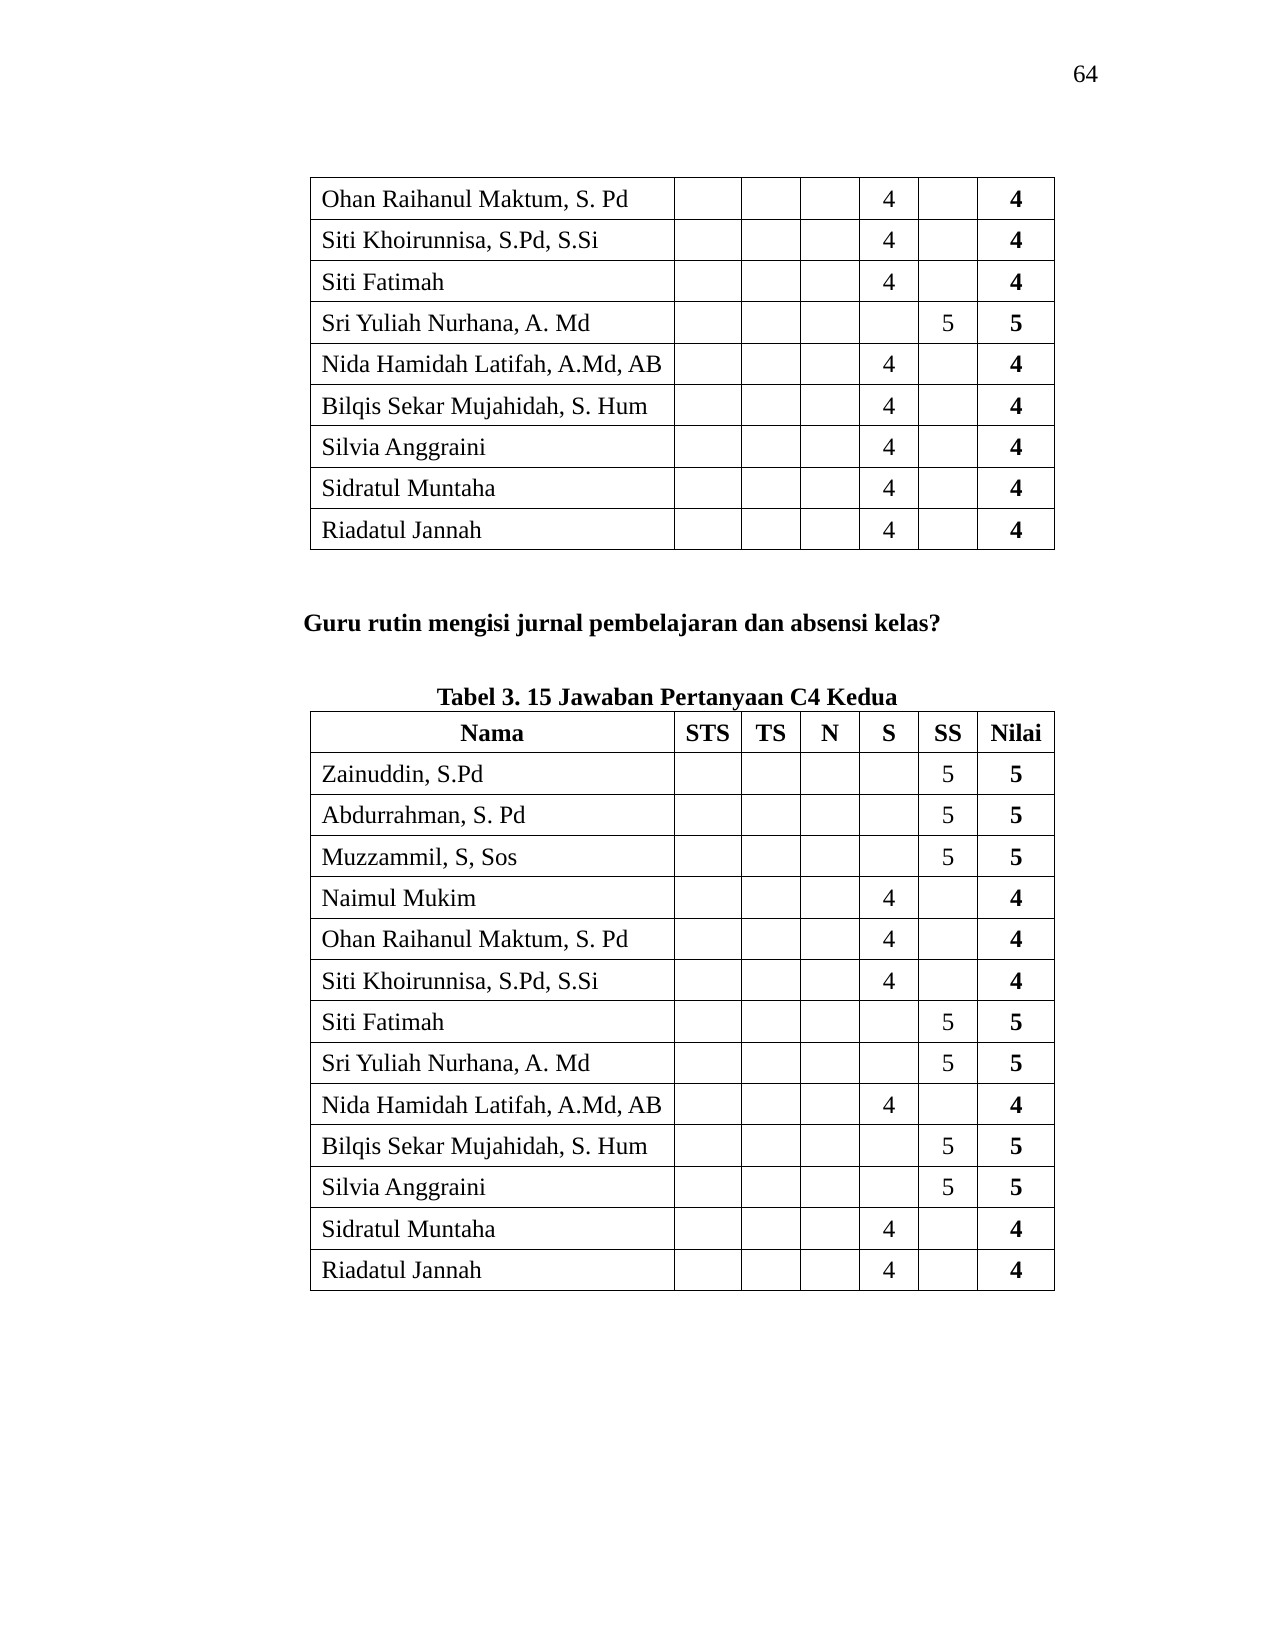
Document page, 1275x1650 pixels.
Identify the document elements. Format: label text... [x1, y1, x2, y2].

table_cell [801, 385, 859, 425]
table_cell 5 [978, 1043, 1054, 1083]
table_cell [675, 795, 741, 835]
table_header Nama [311, 712, 674, 752]
table_cell [742, 468, 800, 508]
table_cell 5 [919, 795, 977, 835]
table_cell Silvia Anggraini [311, 1167, 674, 1207]
table_cell [742, 877, 800, 918]
table_cell [742, 1167, 800, 1207]
table_cell 5 [919, 1125, 977, 1166]
table_cell Silvia Anggraini [311, 426, 674, 467]
table_cell [742, 919, 800, 959]
table_cell [675, 178, 741, 218]
table_cell [919, 1084, 977, 1124]
table_cell [675, 1250, 741, 1290]
table_cell [675, 385, 741, 425]
table_cell Riadatul Jannah [311, 509, 674, 549]
table_cell Siti Fatimah [311, 1001, 674, 1042]
table_cell 4 [860, 877, 918, 918]
table_cell [742, 795, 800, 835]
table_cell [742, 220, 800, 260]
table_cell 5 [919, 1043, 977, 1083]
table_cell [801, 344, 859, 384]
table_cell 5 [919, 836, 977, 876]
table_cell [860, 836, 918, 876]
table_cell [742, 426, 800, 467]
table_cell [675, 753, 741, 793]
table_cell [801, 960, 859, 1000]
table_cell [919, 468, 977, 508]
table_cell [860, 1043, 918, 1083]
list Guru rutin mengisi jurnal pembelajaran dan absensi kelas? [303, 608, 1098, 637]
table_cell [675, 1043, 741, 1083]
table_cell [801, 1125, 859, 1166]
table_cell 5 [978, 795, 1054, 835]
table_cell Nida Hamidah Latifah, A.Md, AB [311, 1084, 674, 1124]
table_cell [742, 960, 800, 1000]
table_cell [860, 753, 918, 793]
table_cell 4 [860, 178, 918, 218]
table_cell [919, 509, 977, 549]
table_cell [919, 385, 977, 425]
table_cell Ohan Raihanul Maktum, S. Pd [311, 919, 674, 959]
table_cell [919, 261, 977, 301]
table_cell 4 [860, 960, 918, 1000]
text Tabel 3. 15 Jawaban Pertanyaan C4 Kedua [236, 682, 1098, 711]
table_cell 4 [978, 919, 1054, 959]
table_cell [675, 1167, 741, 1207]
table_cell [742, 1125, 800, 1166]
table_cell [675, 344, 741, 384]
table_cell 5 [978, 1167, 1054, 1207]
table_cell Riadatul Jannah [311, 1250, 674, 1290]
table_cell [801, 836, 859, 876]
table_cell 4 [860, 1250, 918, 1290]
table_cell [675, 1125, 741, 1166]
table_cell 4 [978, 385, 1054, 425]
table_cell 4 [978, 1084, 1054, 1124]
table_cell [801, 1167, 859, 1207]
table_cell [801, 178, 859, 218]
table_cell [675, 877, 741, 918]
table_cell Muzzammil, S, Sos [311, 836, 674, 876]
table_cell [860, 795, 918, 835]
table_cell [801, 753, 859, 793]
table_cell [801, 426, 859, 467]
table_cell Ohan Raihanul Maktum, S. Pd [311, 178, 674, 218]
table_cell 4 [860, 426, 918, 467]
table_cell [801, 261, 859, 301]
table_cell [919, 426, 977, 467]
table_cell Siti Fatimah [311, 261, 674, 301]
table_cell 5 [978, 302, 1054, 343]
table_cell 4 [860, 1084, 918, 1124]
table_cell 5 [919, 1001, 977, 1042]
table_cell Bilqis Sekar Mujahidah, S. Hum [311, 1125, 674, 1166]
table_cell 4 [860, 261, 918, 301]
table_cell [675, 468, 741, 508]
table_cell 4 [860, 220, 918, 260]
table_cell 5 [919, 753, 977, 793]
table_header SS [919, 712, 977, 752]
table_header Nilai [978, 712, 1054, 752]
table_cell [742, 1084, 800, 1124]
table_cell 4 [860, 509, 918, 549]
table_cell 4 [978, 344, 1054, 384]
table_cell [742, 753, 800, 793]
table_cell Zainuddin, S.Pd [311, 753, 674, 793]
table_cell [919, 344, 977, 384]
table_cell [860, 1001, 918, 1042]
table_cell [742, 344, 800, 384]
table_cell [675, 1001, 741, 1042]
table_cell [919, 220, 977, 260]
table_header N [801, 712, 859, 752]
table_cell 4 [978, 178, 1054, 218]
table_cell [742, 509, 800, 549]
table_cell [675, 836, 741, 876]
table_cell Abdurrahman, S. Pd [311, 795, 674, 835]
table_cell [801, 877, 859, 918]
table_cell [860, 1125, 918, 1166]
table_cell Sri Yuliah Nurhana, A. Md [311, 1043, 674, 1083]
table_cell [801, 795, 859, 835]
table_cell 5 [919, 302, 977, 343]
table_header STS [675, 712, 741, 752]
table_cell [742, 385, 800, 425]
table_cell [675, 426, 741, 467]
table_header TS [742, 712, 800, 752]
table_cell [801, 302, 859, 343]
table_cell [860, 1167, 918, 1207]
table_cell [675, 1208, 741, 1248]
table_cell [742, 1208, 800, 1248]
table_cell Bilqis Sekar Mujahidah, S. Hum [311, 385, 674, 425]
table_cell [801, 1001, 859, 1042]
table_cell 4 [978, 220, 1054, 260]
table_cell [919, 960, 977, 1000]
table_cell [801, 509, 859, 549]
table_cell 5 [978, 1125, 1054, 1166]
table_cell 4 [860, 385, 918, 425]
table_cell 4 [860, 919, 918, 959]
table_cell [919, 877, 977, 918]
table_cell Naimul Mukim [311, 877, 674, 918]
table_cell Nida Hamidah Latifah, A.Md, AB [311, 344, 674, 384]
table_cell [801, 1084, 859, 1124]
table_cell 4 [978, 960, 1054, 1000]
table_cell 4 [978, 468, 1054, 508]
table_cell [801, 468, 859, 508]
table_cell 4 [978, 426, 1054, 467]
table_cell 5 [919, 1167, 977, 1207]
table_cell [801, 1250, 859, 1290]
table_cell 4 [978, 1250, 1054, 1290]
table_cell [742, 1043, 800, 1083]
table_cell [919, 178, 977, 218]
table_cell 5 [978, 753, 1054, 793]
table_cell [742, 1001, 800, 1042]
table_cell [919, 1208, 977, 1248]
table_cell [675, 302, 741, 343]
table_cell [919, 1250, 977, 1290]
table_cell [675, 919, 741, 959]
table_cell [675, 261, 741, 301]
table_cell [742, 836, 800, 876]
table_cell [675, 1084, 741, 1124]
table_cell [742, 302, 800, 343]
table_cell 4 [978, 877, 1054, 918]
table_cell [860, 302, 918, 343]
table_cell [801, 1043, 859, 1083]
table_cell [675, 509, 741, 549]
table_cell [919, 919, 977, 959]
table_cell [742, 178, 800, 218]
table_cell 5 [978, 1001, 1054, 1042]
table_cell [675, 960, 741, 1000]
table_cell 4 [860, 344, 918, 384]
table_cell 4 [860, 468, 918, 508]
table_cell 4 [860, 1208, 918, 1248]
table_cell [801, 220, 859, 260]
table_cell 4 [978, 509, 1054, 549]
table_cell [801, 1208, 859, 1248]
table_cell [675, 220, 741, 260]
table_cell Siti Khoirunnisa, S.Pd, S.Si [311, 220, 674, 260]
table_cell [742, 261, 800, 301]
table_cell Sidratul Muntaha [311, 468, 674, 508]
table_cell Siti Khoirunnisa, S.Pd, S.Si [311, 960, 674, 1000]
table_cell [742, 1250, 800, 1290]
table_cell [801, 919, 859, 959]
table_cell 4 [978, 261, 1054, 301]
table_header S [860, 712, 918, 752]
table_cell Sidratul Muntaha [311, 1208, 674, 1248]
table_cell 4 [978, 1208, 1054, 1248]
table_cell 5 [978, 836, 1054, 876]
table_cell Sri Yuliah Nurhana, A. Md [311, 302, 674, 343]
